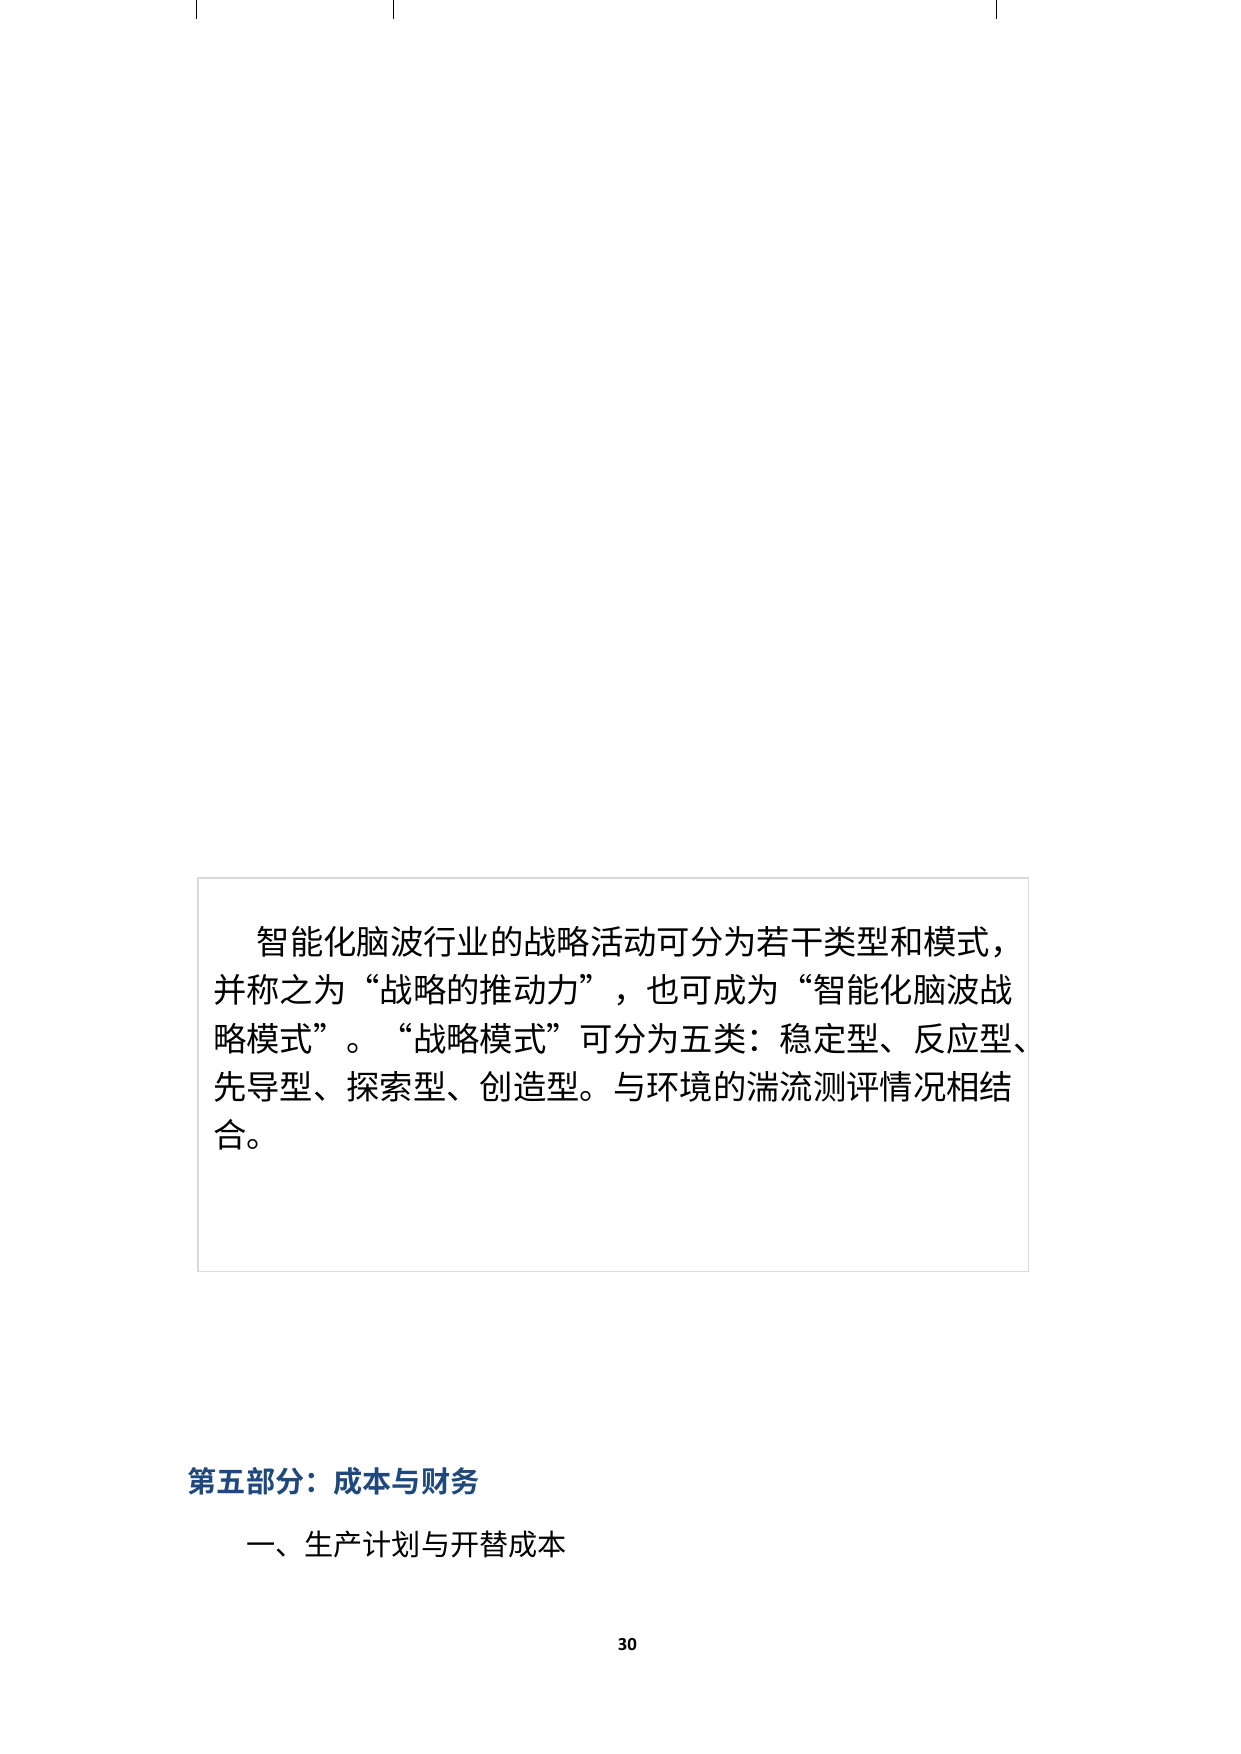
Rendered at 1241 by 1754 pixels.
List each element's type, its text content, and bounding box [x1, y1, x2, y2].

text 第五部分：成本与财务 [187, 1458, 1053, 1501]
text 一、生产计划与开替成本 [187, 1522, 1053, 1564]
